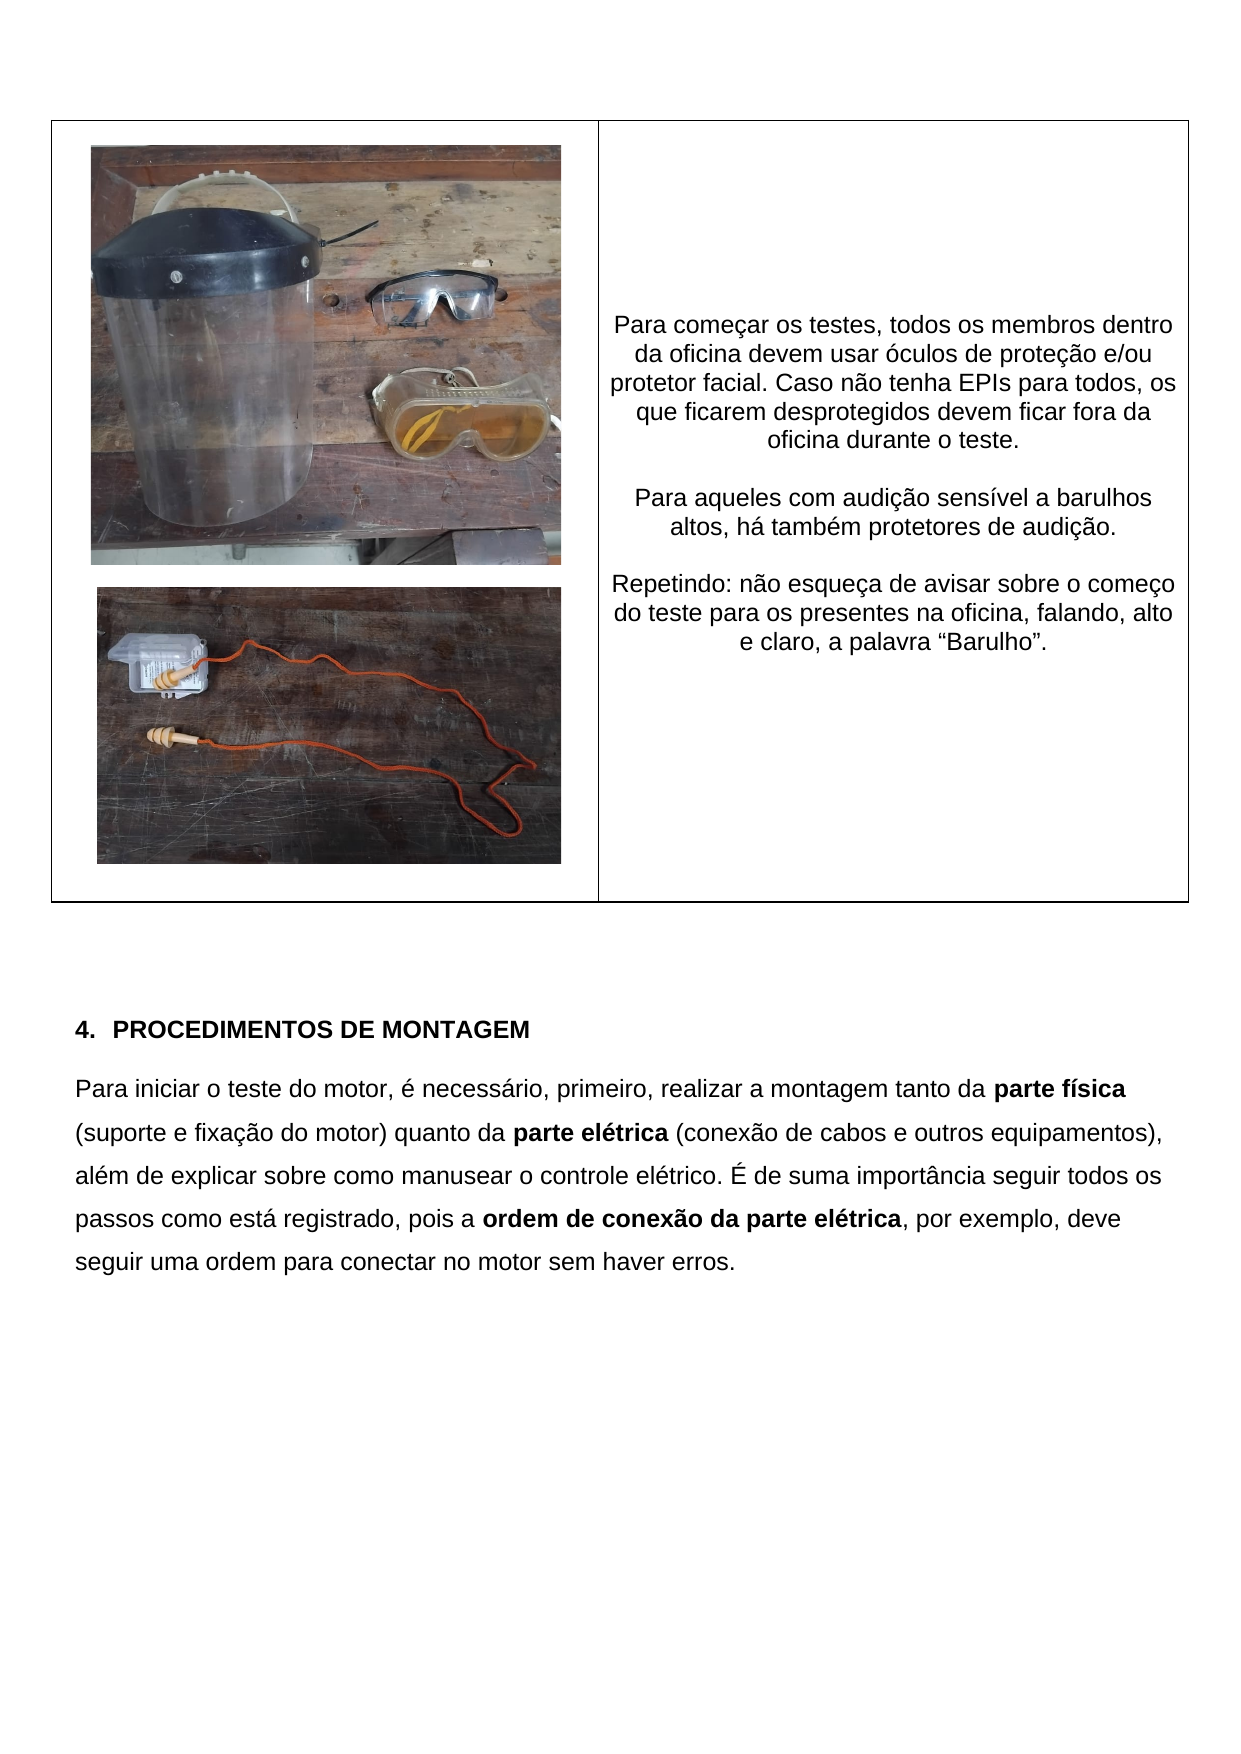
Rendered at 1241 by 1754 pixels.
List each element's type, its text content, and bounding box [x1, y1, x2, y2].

picture [97, 587, 562, 864]
text Para iniciar o teste do motor, é necessário, primeiro, realizar a montagem tanto da parte física (suporte e fixação do motor) quanto da parte elétrica (conexão de cabos e outros equipamentos), além de explicar sobre como manusear o controle elétrico. É de suma importância seguir todos os passos como está registrado, pois a ordem de conexão da parte elétrica, por exemplo, deve seguir uma ordem para conectar no motor sem haver erros. [75, 1074, 1165, 1276]
table_cell [52, 121, 598, 901]
picture [90, 145, 562, 565]
list PROCEDIMENTOS DE MONTAGEM [75, 1015, 1165, 1043]
table_cell Para começar os testes, todos os membros dentro da oficina devem usar óculos de proteção e/ou protetor facial. Caso não tenha EPIs para todos, os que ficarem desprotegidos devem ficar fora da oficina durante o teste. Para aqueles com audição sensível a barulhos altos, há também protetores de audição. Repetindo: não esqueça de avisar sobre o começo do teste para os presentes na oficina, falando, alto e claro, a palavra “Barulho”. [599, 121, 1188, 901]
